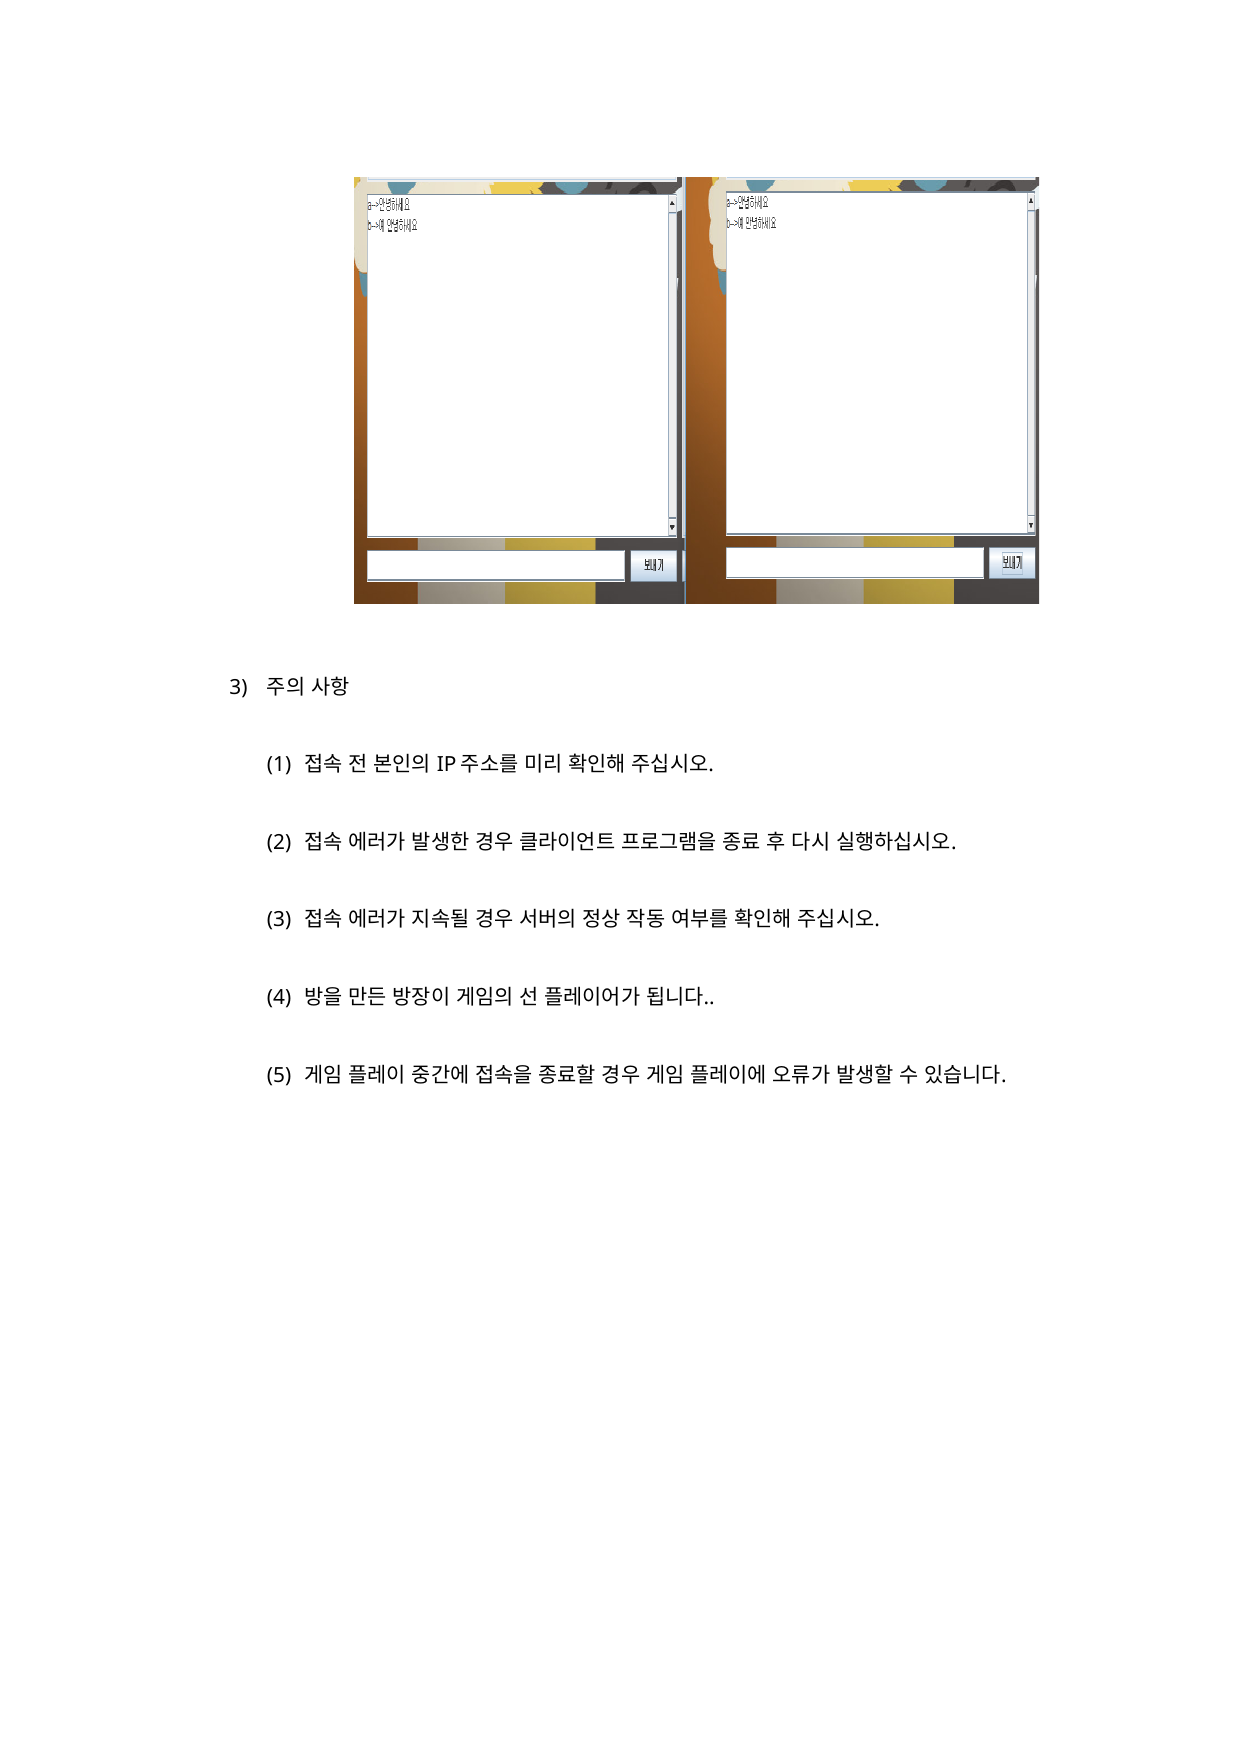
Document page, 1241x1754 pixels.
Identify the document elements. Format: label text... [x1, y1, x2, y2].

list 주의 사항 [229, 670, 1090, 700]
list 접속 전 본인의 IP주소를 미리 확인해 주십시오. [267, 747, 1090, 778]
list 접속 에러가 발생한 경우 클라이언트 프로그램을 종료 후 다시 실행하십시오. [267, 825, 1090, 855]
list 접속 에러가 지속될 경우 서버의 정상 작동 여부를 확인해 주십시오. [267, 903, 1090, 933]
list 게임 플레이 중간에 접속을 종료할 경우 게임 플레이에 오류가 발생할 수 있습니다. [267, 1058, 1090, 1088]
list 방을 만든 방장이 게임의 선 플레이어가 됩니다.. [267, 980, 1090, 1011]
picture [354, 177, 1040, 604]
